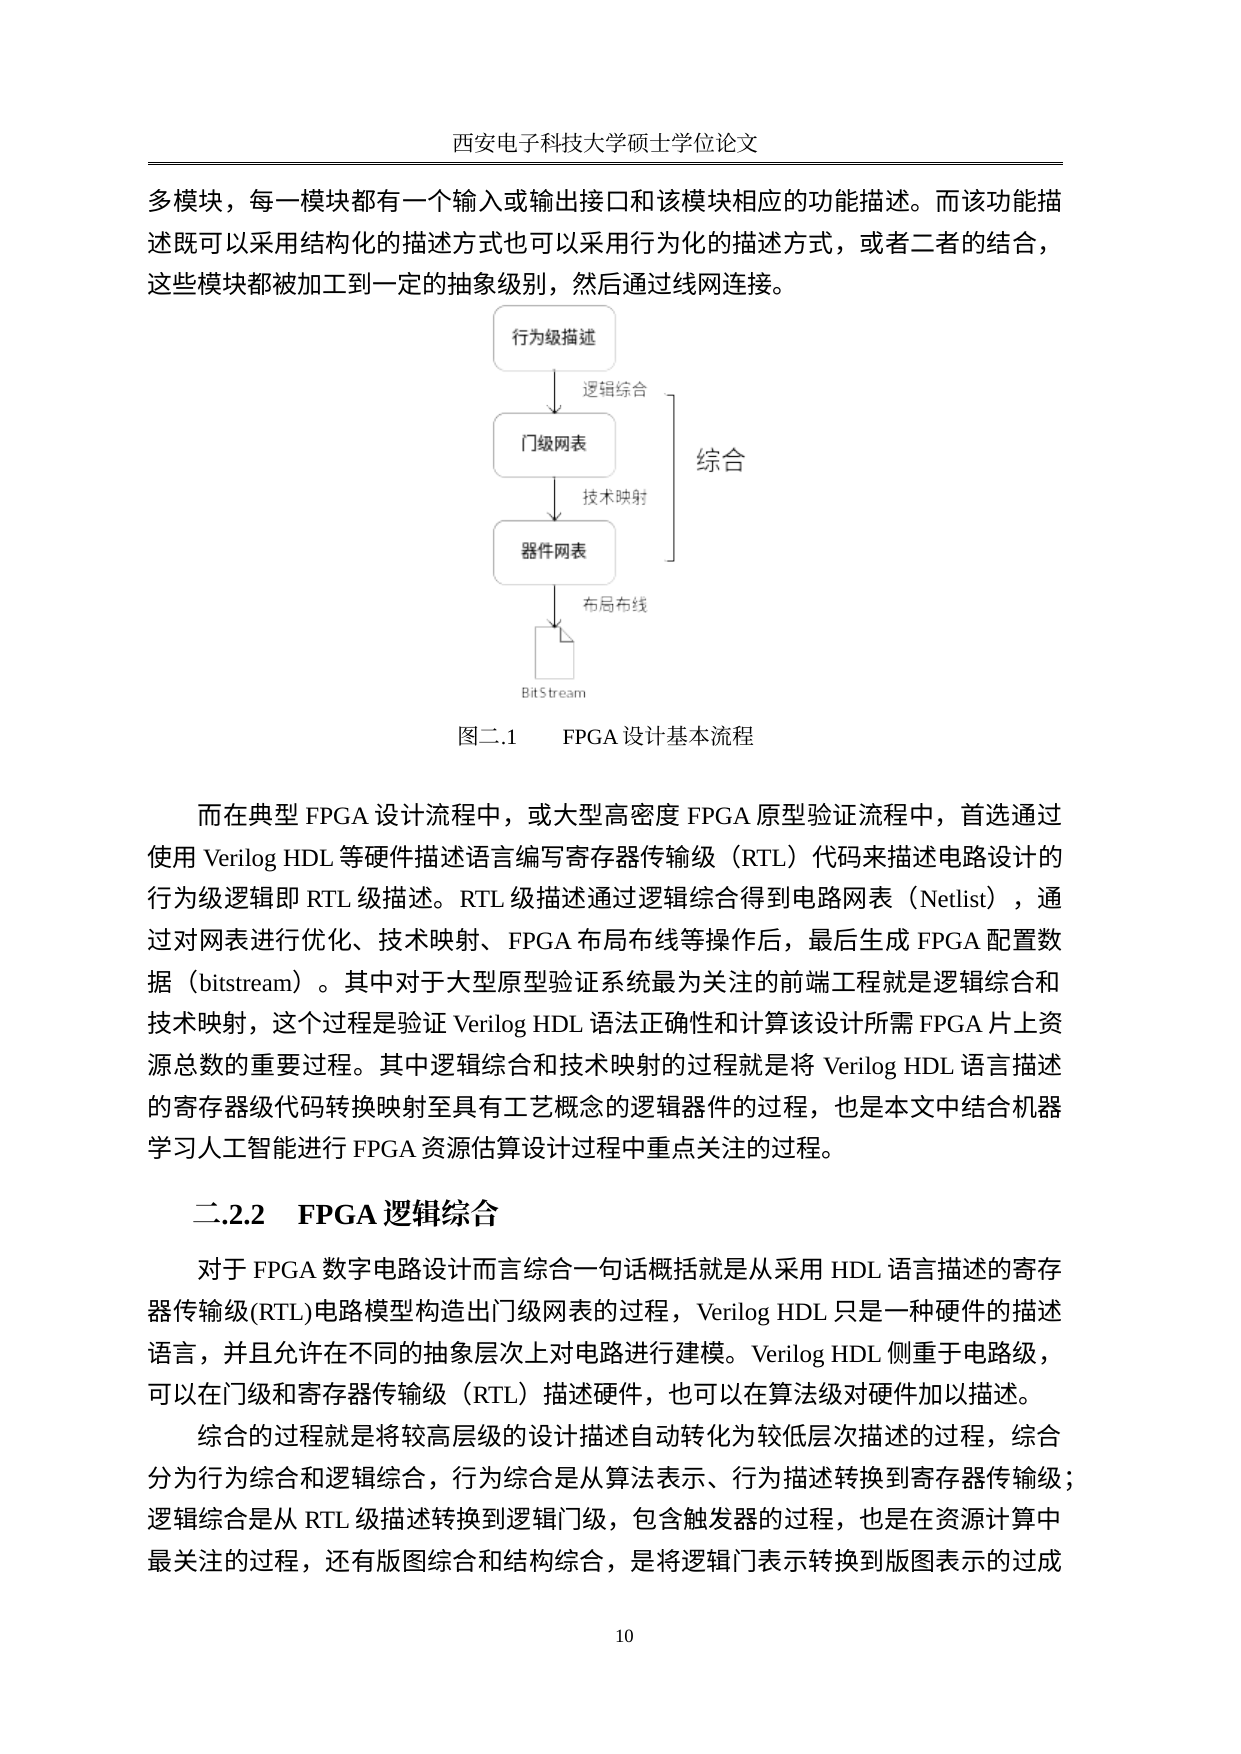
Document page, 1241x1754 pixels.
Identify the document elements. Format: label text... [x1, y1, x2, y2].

text 而在典型FPGA设计流程中，或大型高密度FPGA原型验证流程中，首选通过使用Verilog HDL等硬件描述语言编写寄存器传输级（RTL）代码来描述电路设计的行为级逻辑即RTL级描述。RTL级描述通过逻辑综合得到电路网表（Netlist），通过对网表进行优化、技术映射、FPGA布局布线等操作后，最后生成FPGA配置数据（bitstream）。其中对于大型原型验证系统最为关注的前端工程就是逻辑综合和技术映射，这个过程是验证Verilog HDL语法正确性和计算该设计所需FPGA片上资源总数的重要过程。其中逻辑综合和技术映射的过程就是将Verilog HDL语言描述的寄存器级代码转换映射至具有工艺概念的逻辑器件的过程，也是本文中结合机器学习人工智能进行FPGA资源估算设计过程中重点关注的过程。 [148, 791, 1063, 1166]
subtitle FPGA逻辑综合 [192, 1191, 1063, 1233]
text 对于FPGA数字电路设计而言综合一句话概括就是从采用 HDL语言描述的寄存器传输级(RTL)电路模型构造出门级网表的过程，Verilog HDL只是一种硬件的描述语言，并且允许在不同的抽象层次上对电路进行建模。Verilog HDL侧重于电路级，可以在门级和寄存器传输级（RTL）描述硬件，也可以在算法级对硬件加以描述。 [148, 1245, 1063, 1412]
text FPGA设计基本流程 [148, 719, 1063, 751]
